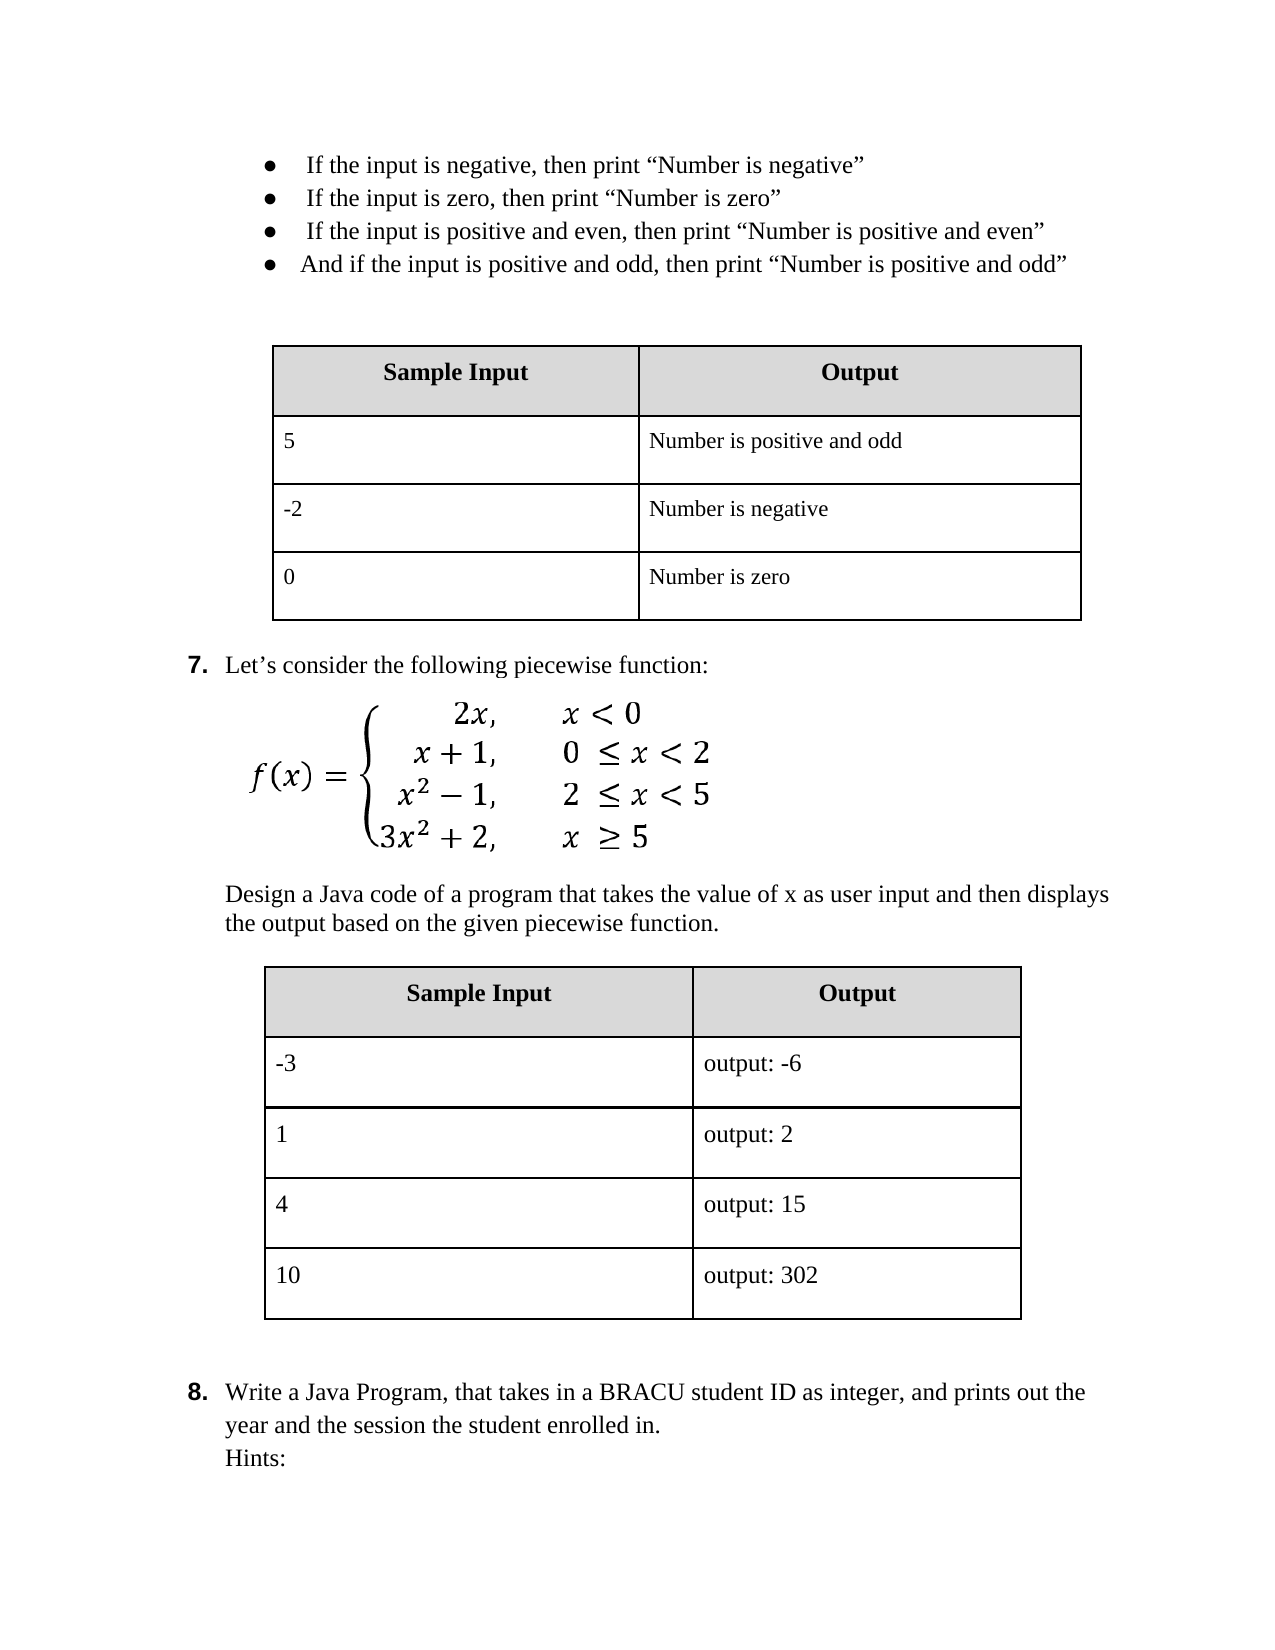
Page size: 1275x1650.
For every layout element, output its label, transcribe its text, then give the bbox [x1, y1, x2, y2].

text Design a Java code of a program that takes the value of x as user input and then displays the output based on the given piecewise function. [225, 879, 1125, 937]
table_cell 4 [266, 1179, 692, 1247]
table_cell Number is positive and odd [640, 417, 1080, 483]
table_cell 1 [266, 1109, 692, 1177]
table_cell 5 [274, 417, 638, 483]
table_cell output: -6 [694, 1038, 1020, 1106]
table_header Sample Input [274, 347, 638, 415]
table_cell 0 [274, 553, 638, 619]
table_cell -3 [266, 1038, 692, 1106]
table_cell output: 2 [694, 1109, 1020, 1177]
list If the input is zero, then print “Number is zero” [262, 183, 1125, 212]
table_cell Number is zero [640, 553, 1080, 619]
table_header Output [694, 968, 1020, 1036]
list If the input is negative, then print “Number is negative” [262, 150, 1125, 179]
list Let’s consider the following piecewise function: [187, 650, 1125, 679]
list If the input is positive and even, then print “Number is positive and even” [262, 216, 1125, 245]
table_cell output: 15 [694, 1179, 1020, 1247]
table_header Sample Input [266, 968, 692, 1036]
table_cell Number is negative [640, 485, 1080, 551]
text Hints: [225, 1443, 1125, 1472]
picture [225, 678, 739, 880]
list Write a Java Program, that takes in a BRACU student ID as integer, and prints out the year and the session the student enrolled in. [187, 1377, 1125, 1439]
table_cell 10 [266, 1249, 692, 1318]
table_header Output [640, 347, 1080, 415]
table_cell output: 302 [694, 1249, 1020, 1318]
table_cell -2 [274, 485, 638, 551]
list And if the input is positive and odd, then print “Number is positive and odd” [262, 249, 1125, 278]
